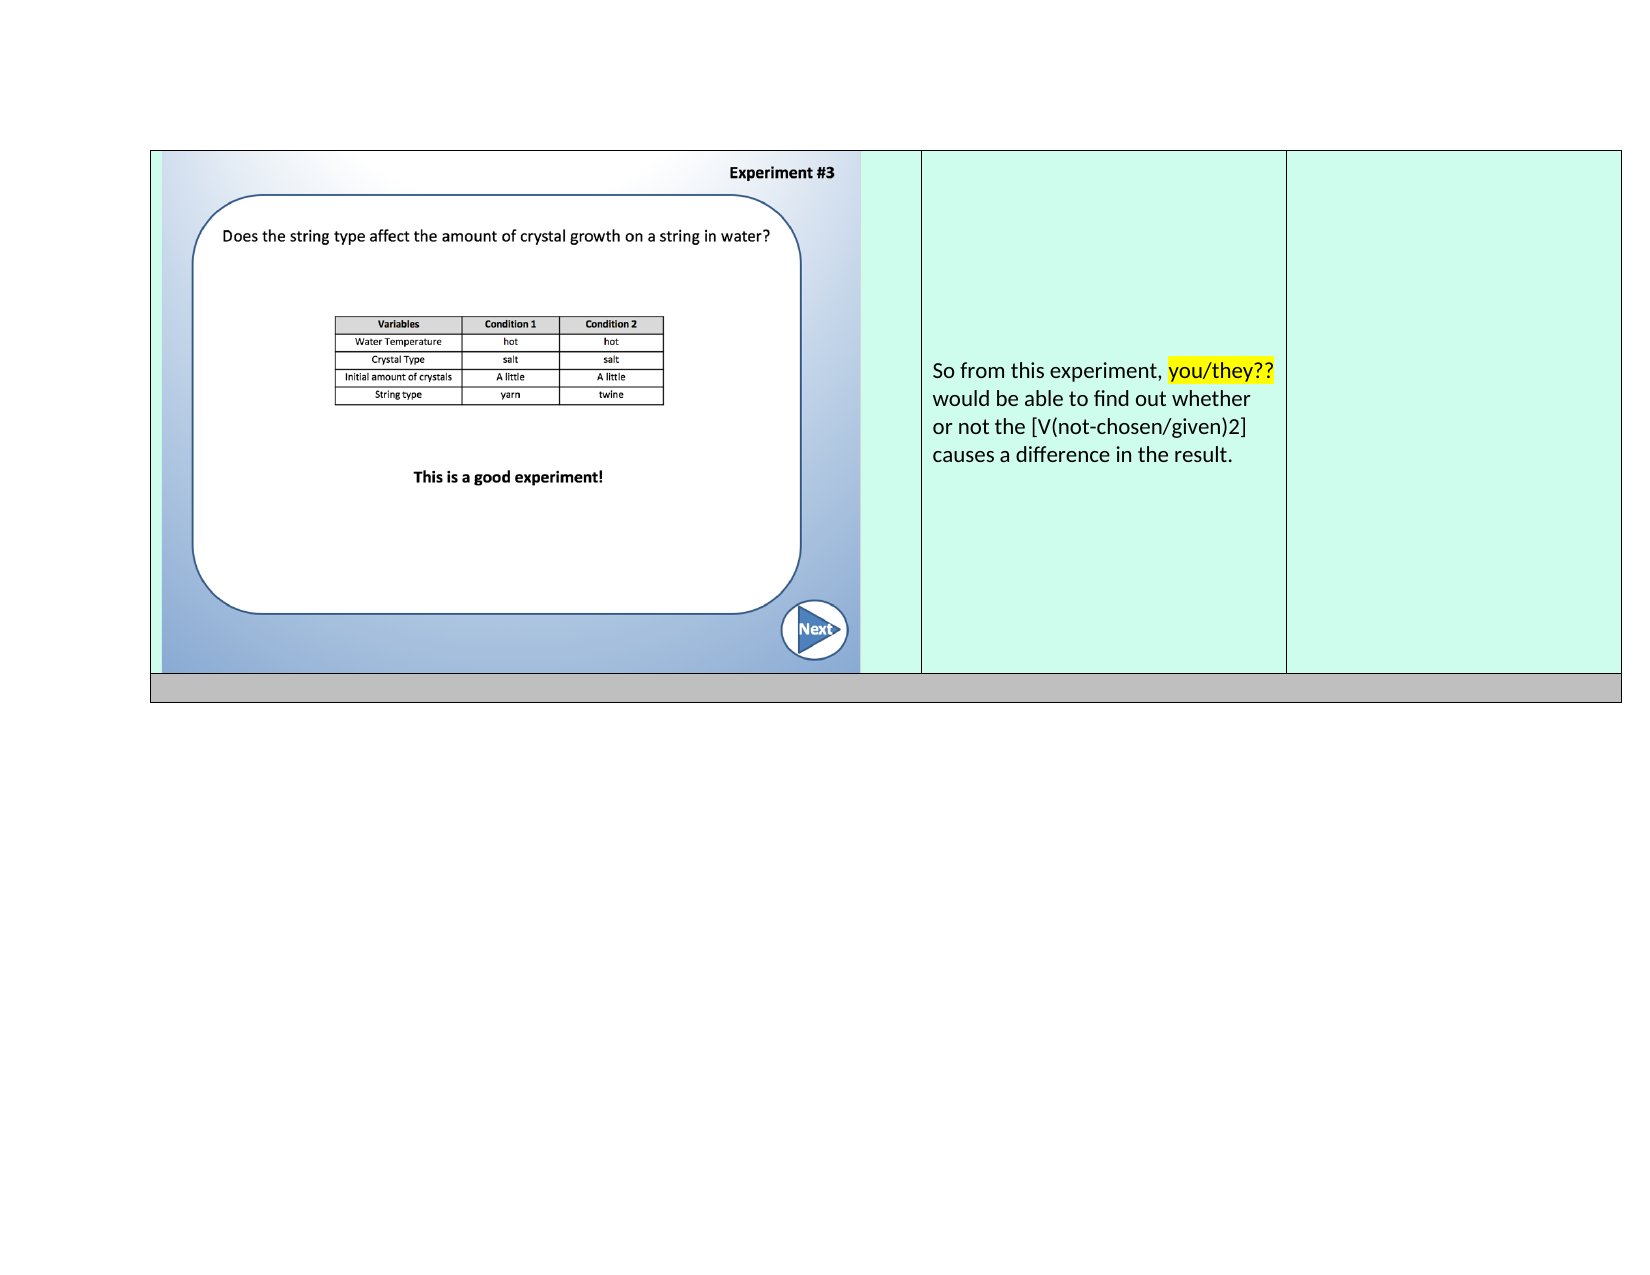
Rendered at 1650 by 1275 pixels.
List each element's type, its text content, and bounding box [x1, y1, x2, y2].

table_cell [1287, 151, 1621, 673]
table_cell [151, 151, 161, 673]
table_cell [862, 151, 921, 673]
table_cell [151, 674, 1621, 702]
picture [161, 151, 862, 673]
table_cell So from this experiment, you/they?? would be able to find out whether or not the [V(not-chosen/given)2] causes a difference in the result. [922, 151, 1286, 673]
